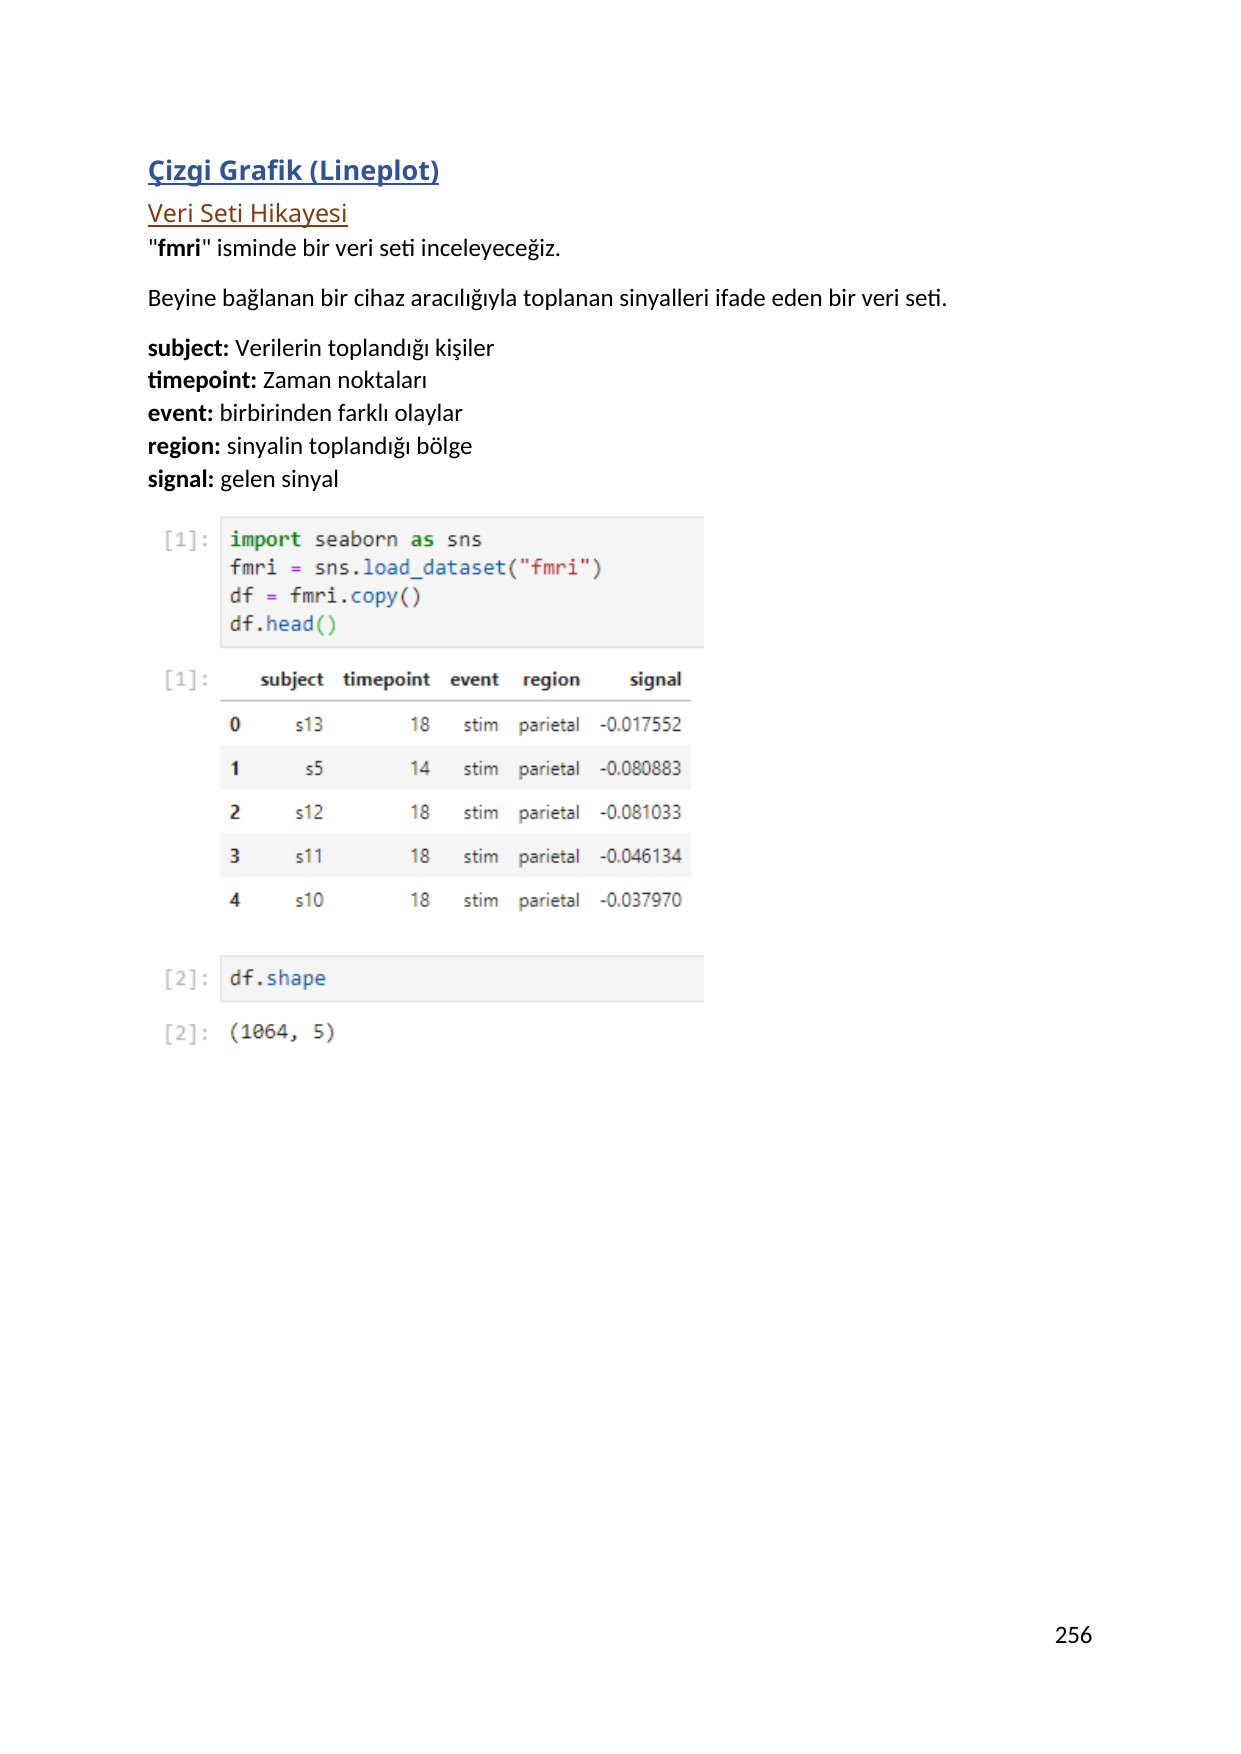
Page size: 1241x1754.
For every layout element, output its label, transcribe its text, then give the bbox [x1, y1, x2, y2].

subtitle Veri Seti Hikayesi [148, 196, 1092, 230]
subtitle Çizgi Grafik (Lineplot) [148, 152, 1092, 189]
text subject: Verilerin toplandığı kişiler timepoint: Zaman noktaları event: birbirinden farklı olaylar region: sinyalin toplandığı bölge signal: gelen sinyal [148, 332, 1092, 494]
text "fmri" isminde bir veri seti inceleyeceğiz. [148, 233, 1092, 263]
picture [147, 513, 704, 1059]
text Beyine bağlanan bir cihaz aracılığıyla toplanan sinyalleri ifade eden bir veri seti. [148, 282, 1092, 313]
